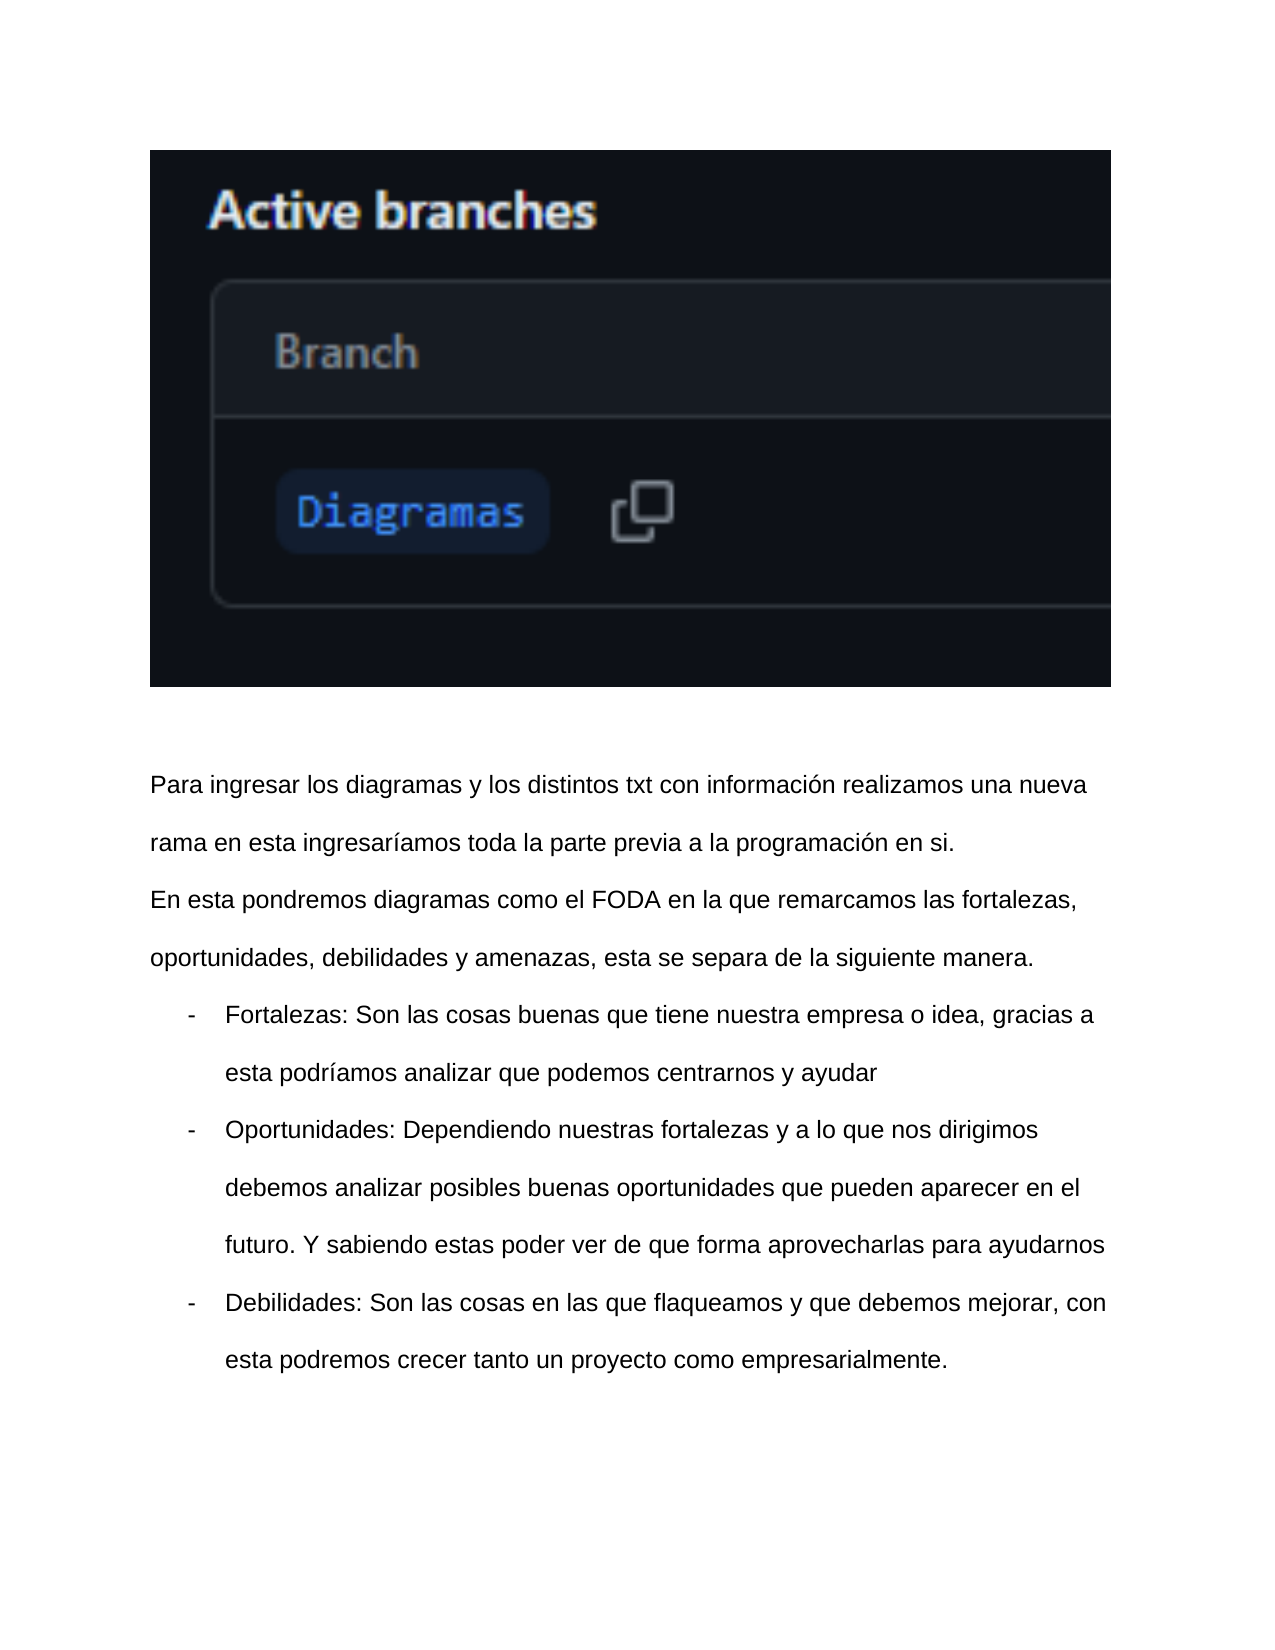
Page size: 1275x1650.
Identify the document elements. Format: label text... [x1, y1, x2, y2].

text Para ingresar los diagramas y los distintos txt con información realizamos una nueva rama en esta ingresaríamos toda la parte previa a la programación en si. [150, 770, 1125, 856]
list Fortalezas: Son las cosas buenas que tiene nuestra empresa o idea, gracias a esta podríamos analizar que podemos centrarnos y ayudar [187, 1000, 1125, 1086]
list Debilidades: Son las cosas en las que flaqueamos y que debemos mejorar, con esta podremos crecer tanto un proyecto como empresarialmente. [187, 1288, 1125, 1374]
list Oportunidades: Dependiendo nuestras fortalezas y a lo que nos dirigimos debemos analizar posibles buenas oportunidades que pueden aparecer en el futuro. Y sabiendo estas poder ver de que forma aprovecharlas para ayudarnos [187, 1115, 1125, 1259]
picture [150, 150, 1111, 687]
text En esta pondremos diagramas como el FODA en la que remarcamos las fortalezas, oportunidades, debilidades y amenazas, esta se separa de la siguiente manera. [150, 885, 1125, 971]
